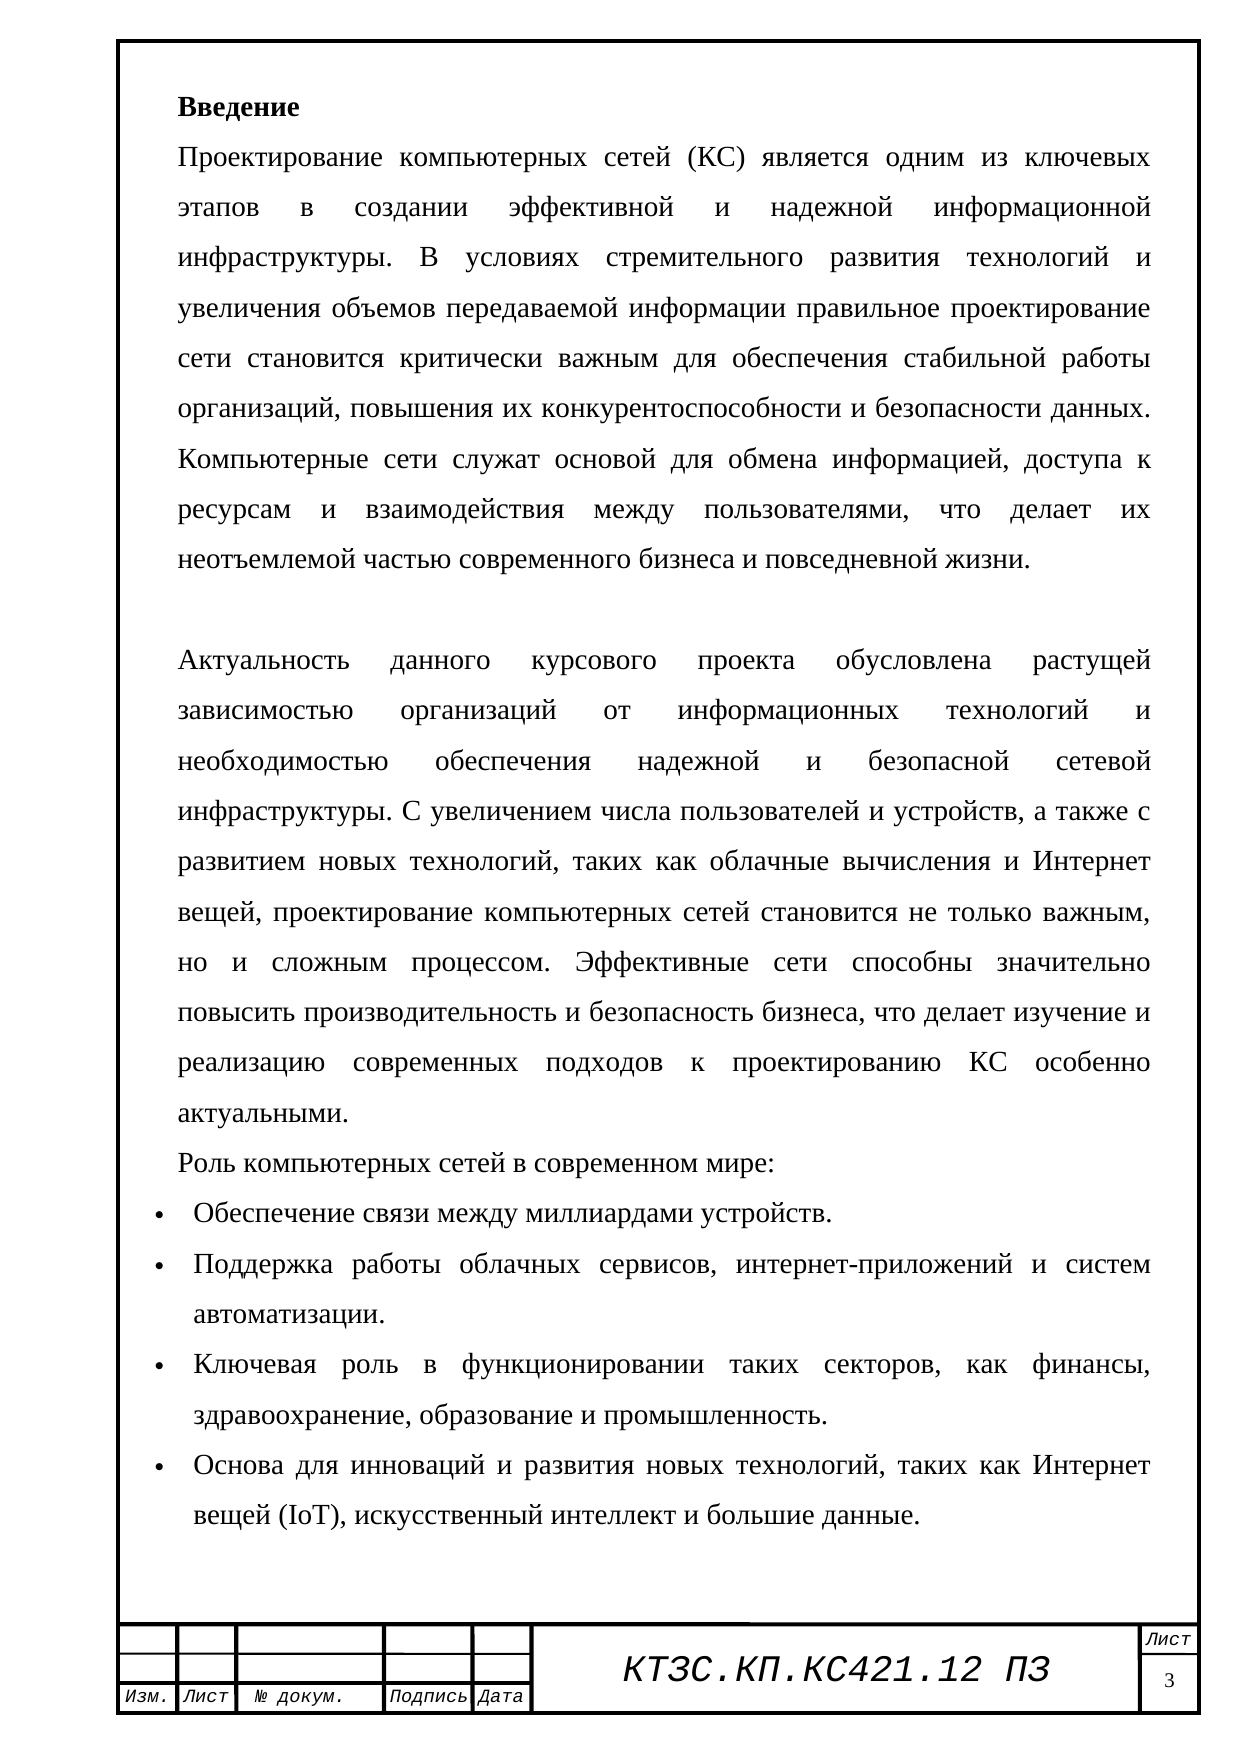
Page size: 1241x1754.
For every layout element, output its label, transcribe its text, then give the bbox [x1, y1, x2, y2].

list Проектирование компьютерных сетей (КС) является одним из ключевых этапов в создании эффективной и надежной информационной инфраструктуры. В условиях стремительного развития технологий и увеличения объемов передаваемой информации правильное проектирование сети становится критически важным для обеспечения стабильной работы организаций, повышения их конкурентоспособности и безопасности данных. Компьютерные сети служат основой для обмена информацией, доступа к ресурсам и взаимодействия между пользователями, что делает их неотъемлемой частью современного бизнеса и повседневной жизни. [177, 139, 1152, 575]
list Актуальность данного курсового проекта обусловлена растущей зависимостью организаций от информационных технологий и необходимостью обеспечения надежной и безопасной сетевой инфраструктуры. С увеличением числа пользователей и устройств, а также с развитием новых технологий, таких как облачные вычисления и Интернет вещей, проектирование компьютерных сетей становится не только важным, но и сложным процессом. Эффективные сети способны значительно повысить производительность и безопасность бизнеса, что делает изучение и реализацию современных подходов к проектированию КС особенно актуальными. [177, 642, 1152, 1128]
list Обеспечение связи между миллиардами устройств. [156, 1196, 1152, 1229]
list Ключевая роль в функционировании таких секторов, как финансы, здравоохранение, образование и промышленность. [156, 1346, 1152, 1430]
list Введение [177, 89, 1152, 122]
list Основа для инноваций и развития новых технологий, таких как Интернет вещей (IoT), искусственный интеллект и большие данные. [156, 1447, 1152, 1531]
list Поддержка работы облачных сервисов, интернет-приложений и систем автоматизации. [156, 1246, 1152, 1330]
list Роль компьютерных сетей в современном мире: [177, 1145, 1152, 1179]
